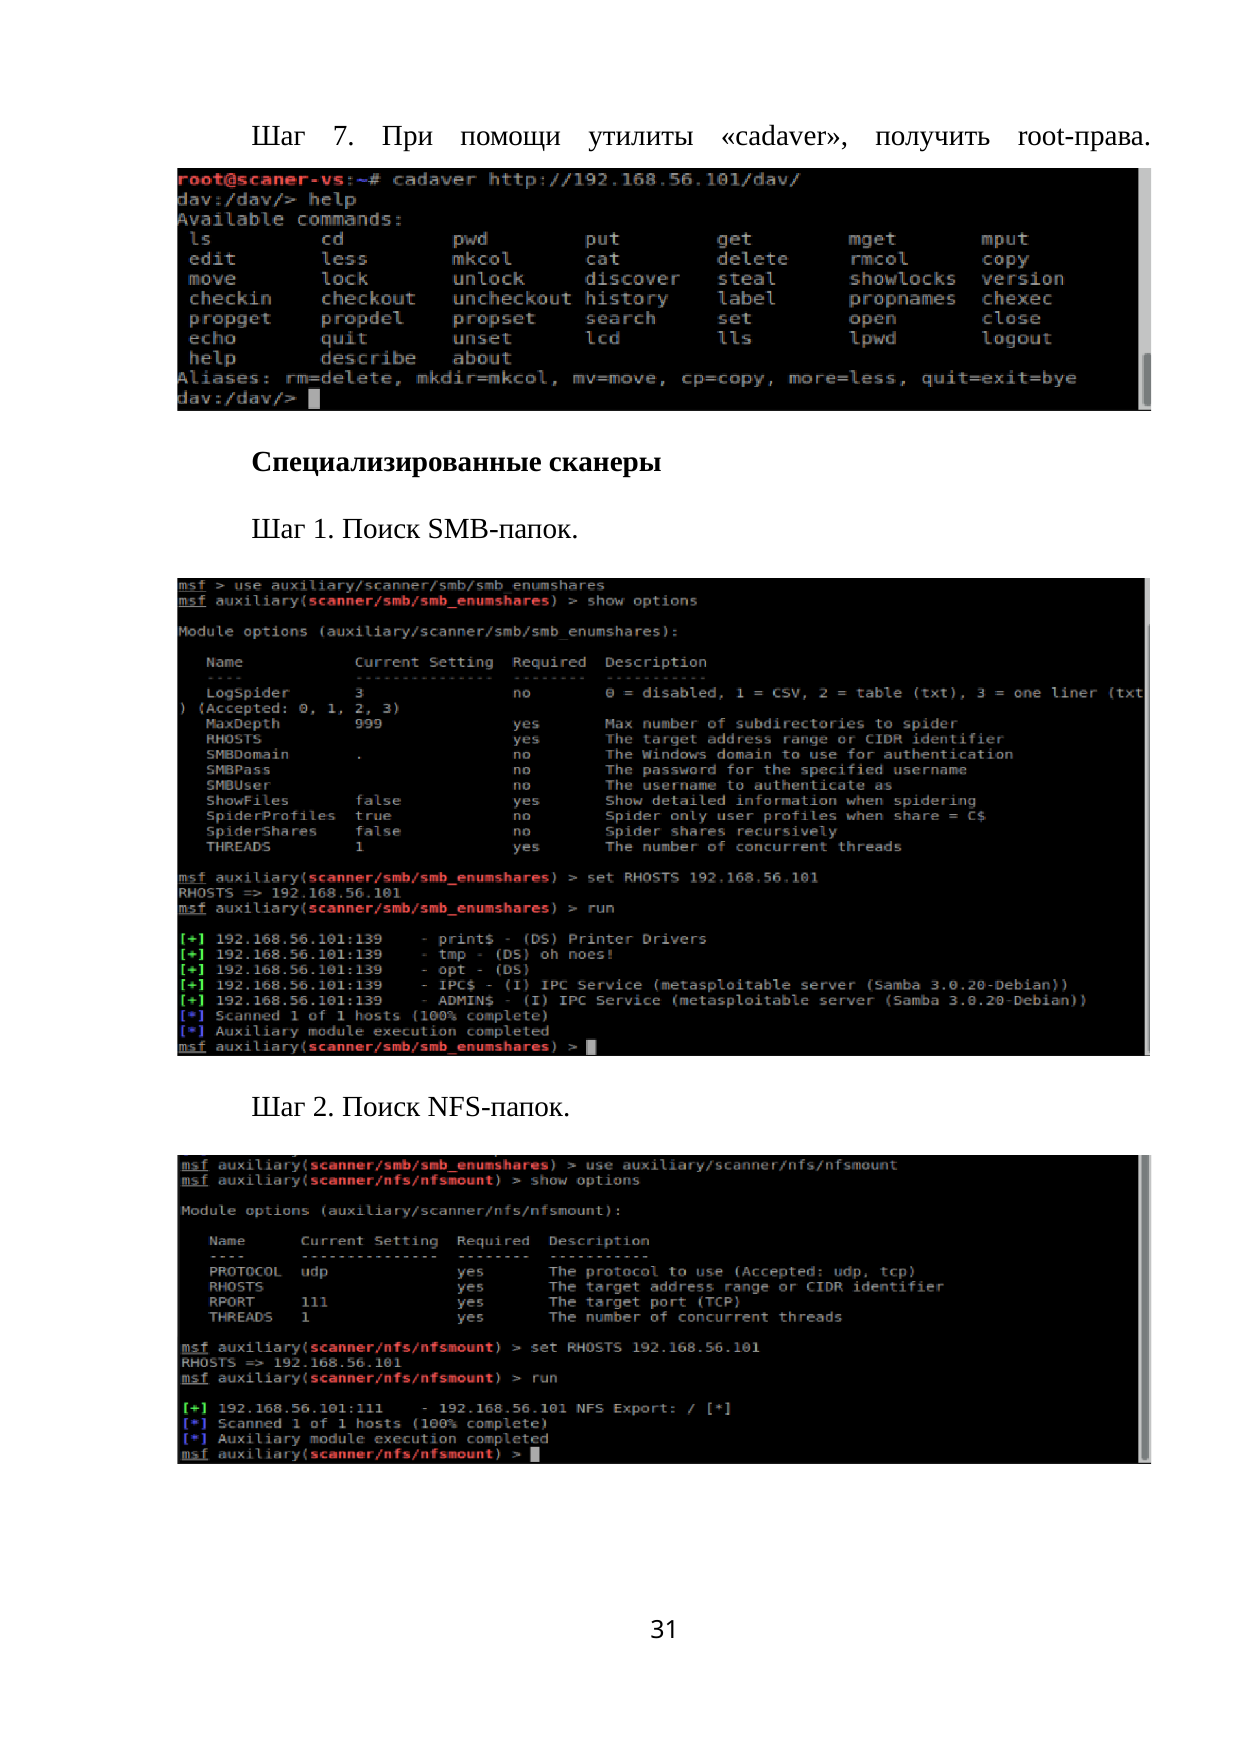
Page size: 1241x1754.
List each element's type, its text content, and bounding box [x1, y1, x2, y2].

picture [177, 1155, 1152, 1464]
picture [177, 168, 1152, 411]
picture [177, 578, 1150, 1056]
text Шаг 1. Поиск SMB-папок. [177, 512, 1152, 545]
text Шаг 2. Поиск NFS-папок. [177, 1089, 1152, 1122]
text Специализированные сканеры [177, 444, 1152, 478]
text Шаг 7. При помощи утилиты «cadaver», получить root-права. [177, 118, 1152, 168]
